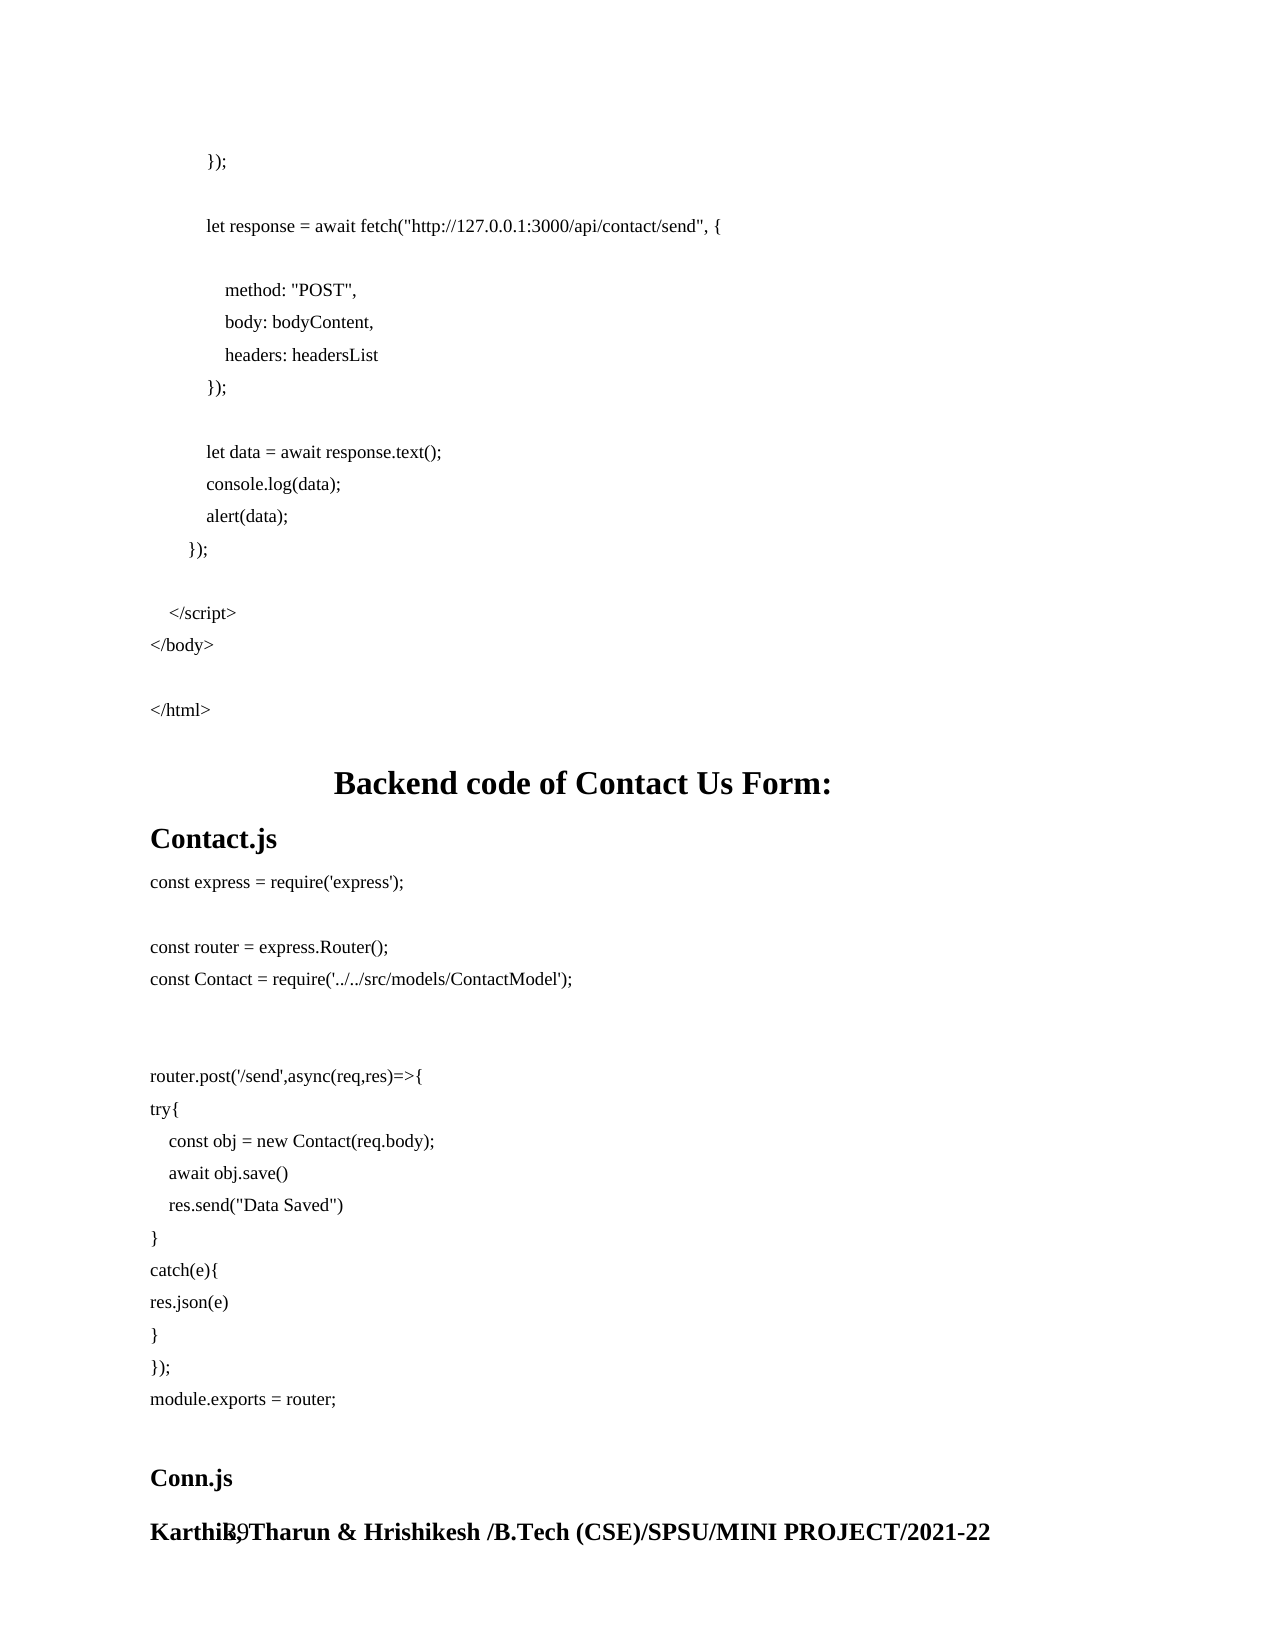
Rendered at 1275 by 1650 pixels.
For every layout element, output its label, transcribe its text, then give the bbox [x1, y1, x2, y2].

list const router = express.Router(); [150, 936, 1125, 957]
list let data = await response.text(); [150, 441, 1125, 462]
list alert(data); [150, 505, 1125, 527]
list Contact.js [150, 821, 1125, 854]
list const obj = new Contact(req.body); [150, 1130, 1125, 1151]
list }); [150, 376, 1125, 398]
list res.json(e) [150, 1291, 1125, 1313]
list </body> [150, 634, 1125, 656]
list Conn.js [150, 1463, 1125, 1492]
list catch(e){ [150, 1259, 1125, 1280]
list </script> [150, 602, 1125, 624]
list try{ [150, 1097, 1125, 1119]
list console.log(data); [150, 473, 1125, 494]
list } [150, 1323, 1125, 1345]
list router.post('/send',async(req,res)=>{ [150, 1065, 1125, 1087]
list Backend code of Contact Us Form: [150, 763, 1125, 802]
list module.exports = router; [150, 1388, 1125, 1409]
list res.send("Data Saved") [150, 1194, 1125, 1216]
list const Contact = require('../../src/models/ContactModel'); [150, 968, 1125, 990]
list let response = await fetch("http://127.0.0.1:3000/api/contact/send", { [150, 214, 1125, 236]
list }); [150, 537, 1125, 559]
list body: bodyContent, [150, 311, 1125, 333]
list await obj.save() [150, 1162, 1125, 1183]
list }); [150, 150, 1125, 172]
list method: "POST", [150, 279, 1125, 301]
list } [150, 1227, 1125, 1248]
list const express = require('express'); [150, 871, 1125, 893]
list headers: headersList [150, 344, 1125, 365]
list }); [150, 1356, 1125, 1377]
list </html> [150, 699, 1125, 721]
